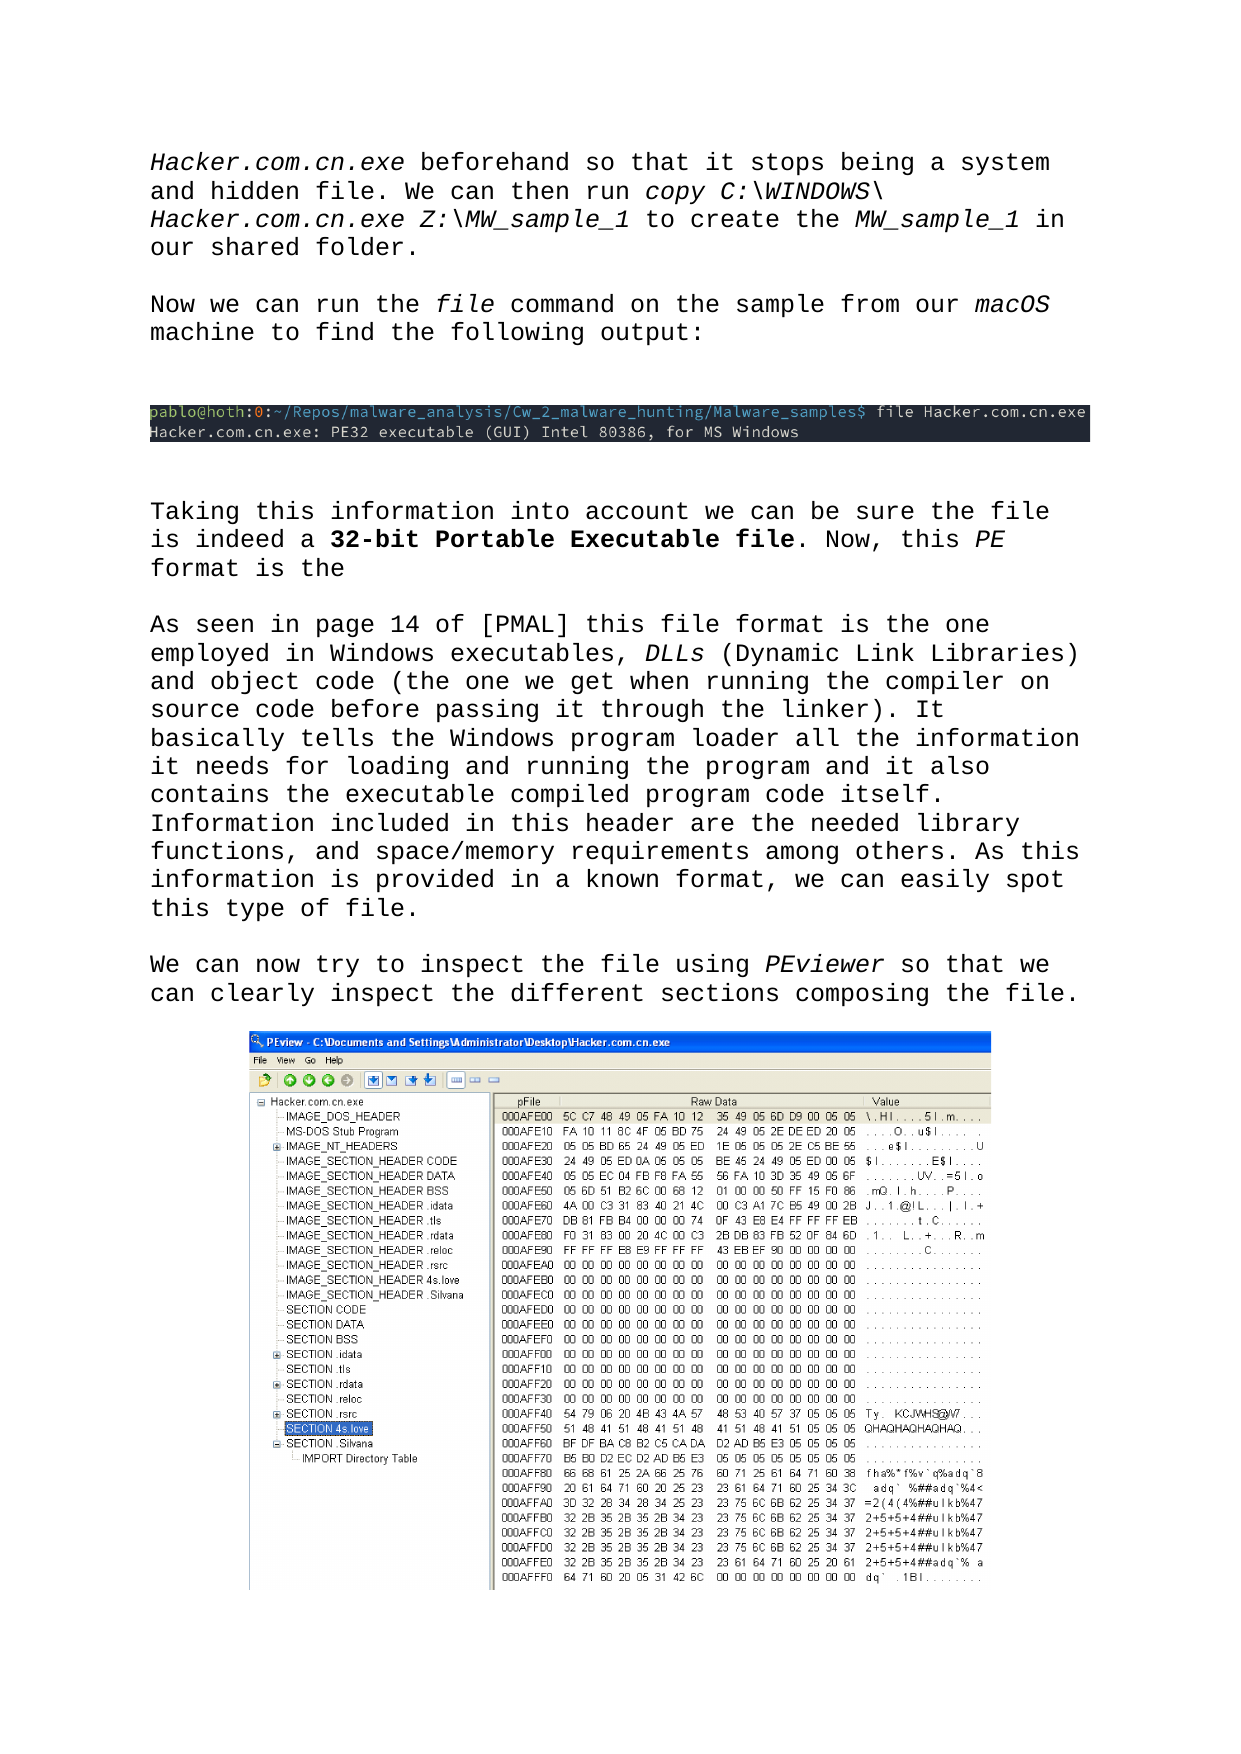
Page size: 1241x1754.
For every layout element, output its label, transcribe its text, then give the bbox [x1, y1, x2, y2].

picture [249, 1031, 992, 1590]
picture [150, 405, 1091, 442]
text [150, 150, 1090, 263]
text Taking this information into account we can be sure the file is indeed a 32-bit Portable Executable file. Now, this PE format is the [150, 499, 1090, 584]
text Now we can run the file command on the sample from our macOS machine to find the following output: [150, 292, 1090, 348]
text We can now try to inspect the file using PEviewer so that we can clearly inspect the different sections composing the file. [150, 952, 1090, 1009]
text As seen in page 14 of [PMAL] this file format is the one employed in Windows executables, DLLs (Dynamic Link Libraries) and object code (the one we get when running the compiler on source code before passing it through the linker). It basically tells the Windows program loader all the information it needs for loading and running the program and it also contains the executable compiled program code itself. Information included in this header are the needed library functions, and space/memory requirements among others. As this information is provided in a known format, we can easily spot this type of file. [150, 612, 1090, 924]
